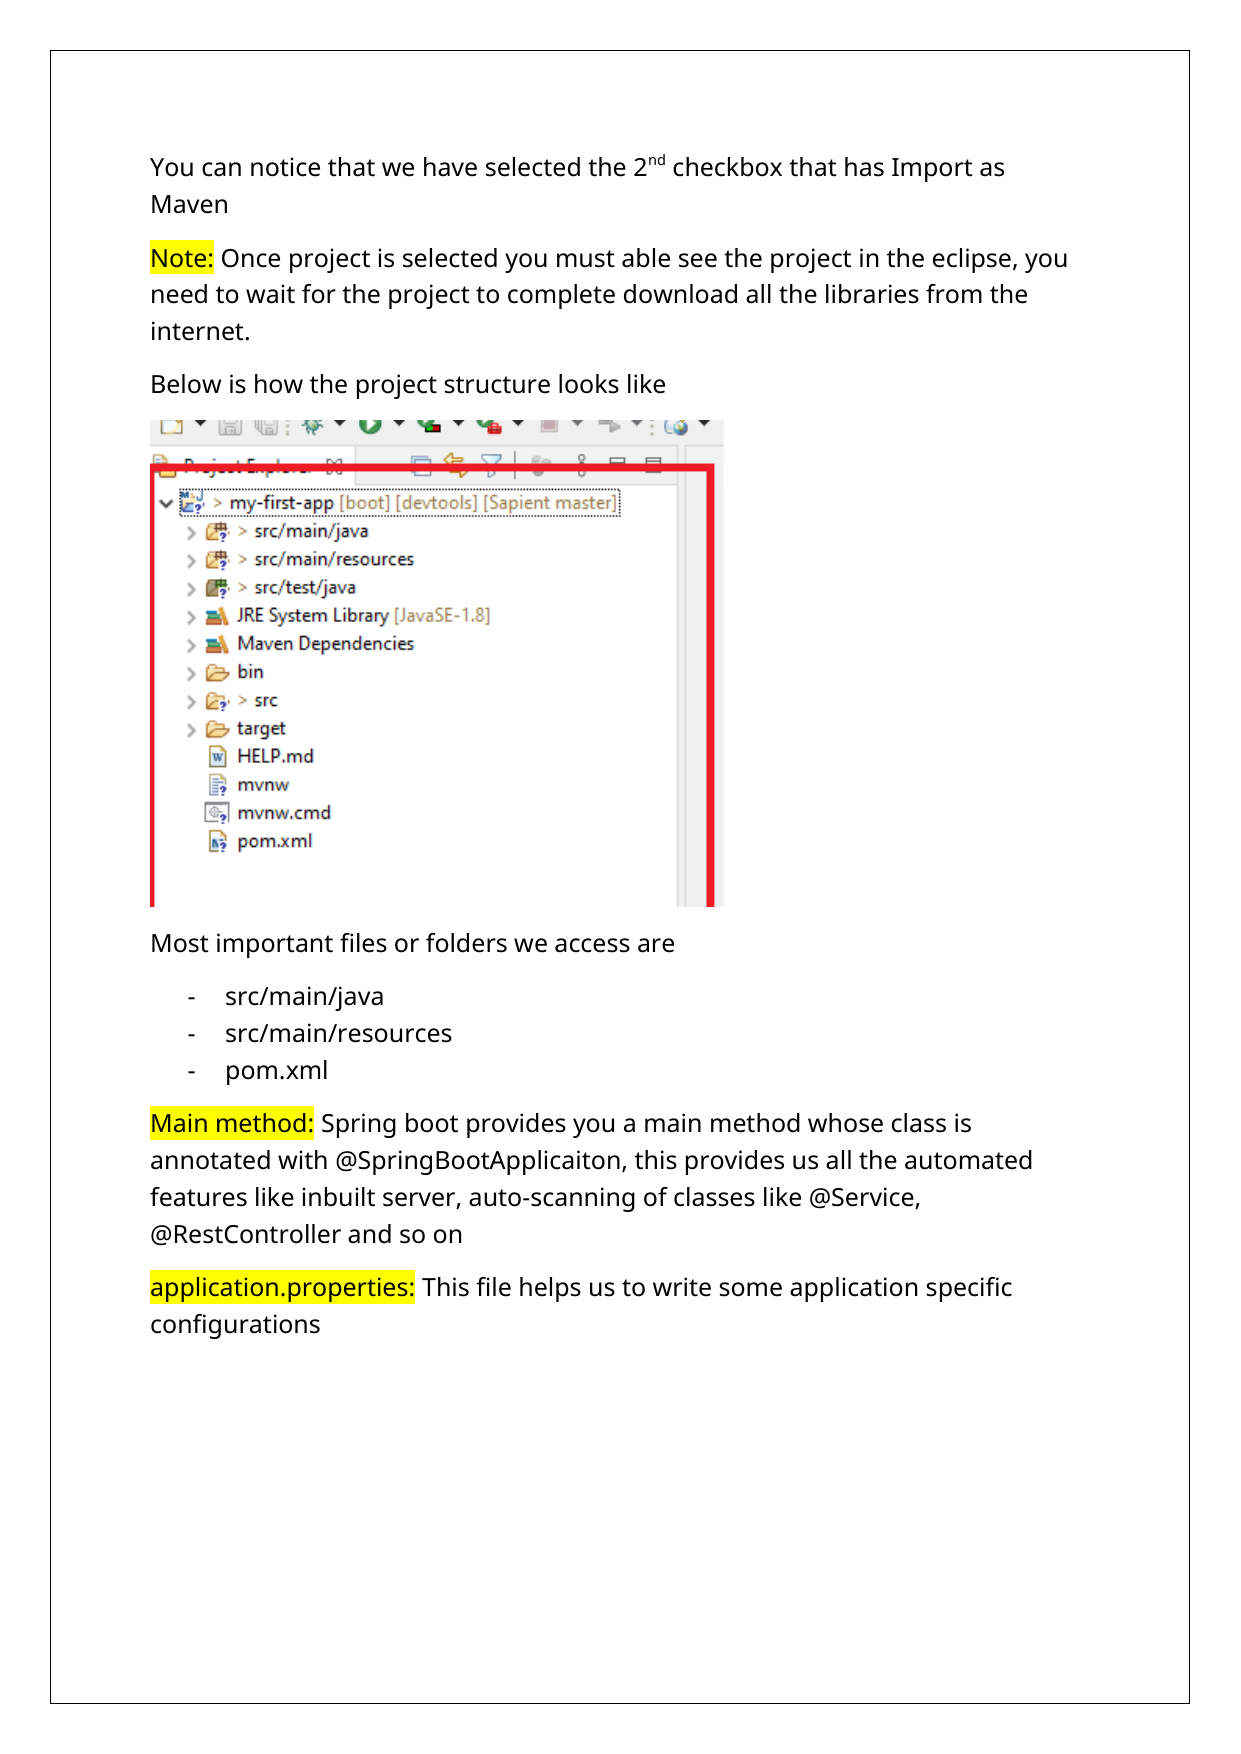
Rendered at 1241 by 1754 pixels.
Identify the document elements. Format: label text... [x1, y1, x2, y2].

text application.properties: This file helps us to write some application specific configurations [150, 1270, 1090, 1341]
list src/main/resources [187, 1016, 1090, 1050]
text Main method: Spring boot provides you a main method whose class is annotated with @SpringBootApplicaiton, this provides us all the automated features like inbuilt server, auto-scanning of classes like @Service, @RestController and so on [150, 1106, 1090, 1250]
text Most important files or folders we access are [150, 926, 1090, 959]
text Below is how the project structure looks like [150, 367, 1090, 401]
text Note: Once project is selected you must able see the project in the eclipse, you need to wait for the project to complete download all the libraries from the internet. [150, 240, 1090, 348]
text You can notice that we have selected the 2nd checkbox that has Import as Maven [150, 150, 1090, 221]
list pom.xml [187, 1052, 1090, 1087]
picture [150, 420, 724, 907]
list src/main/java [187, 979, 1090, 1013]
